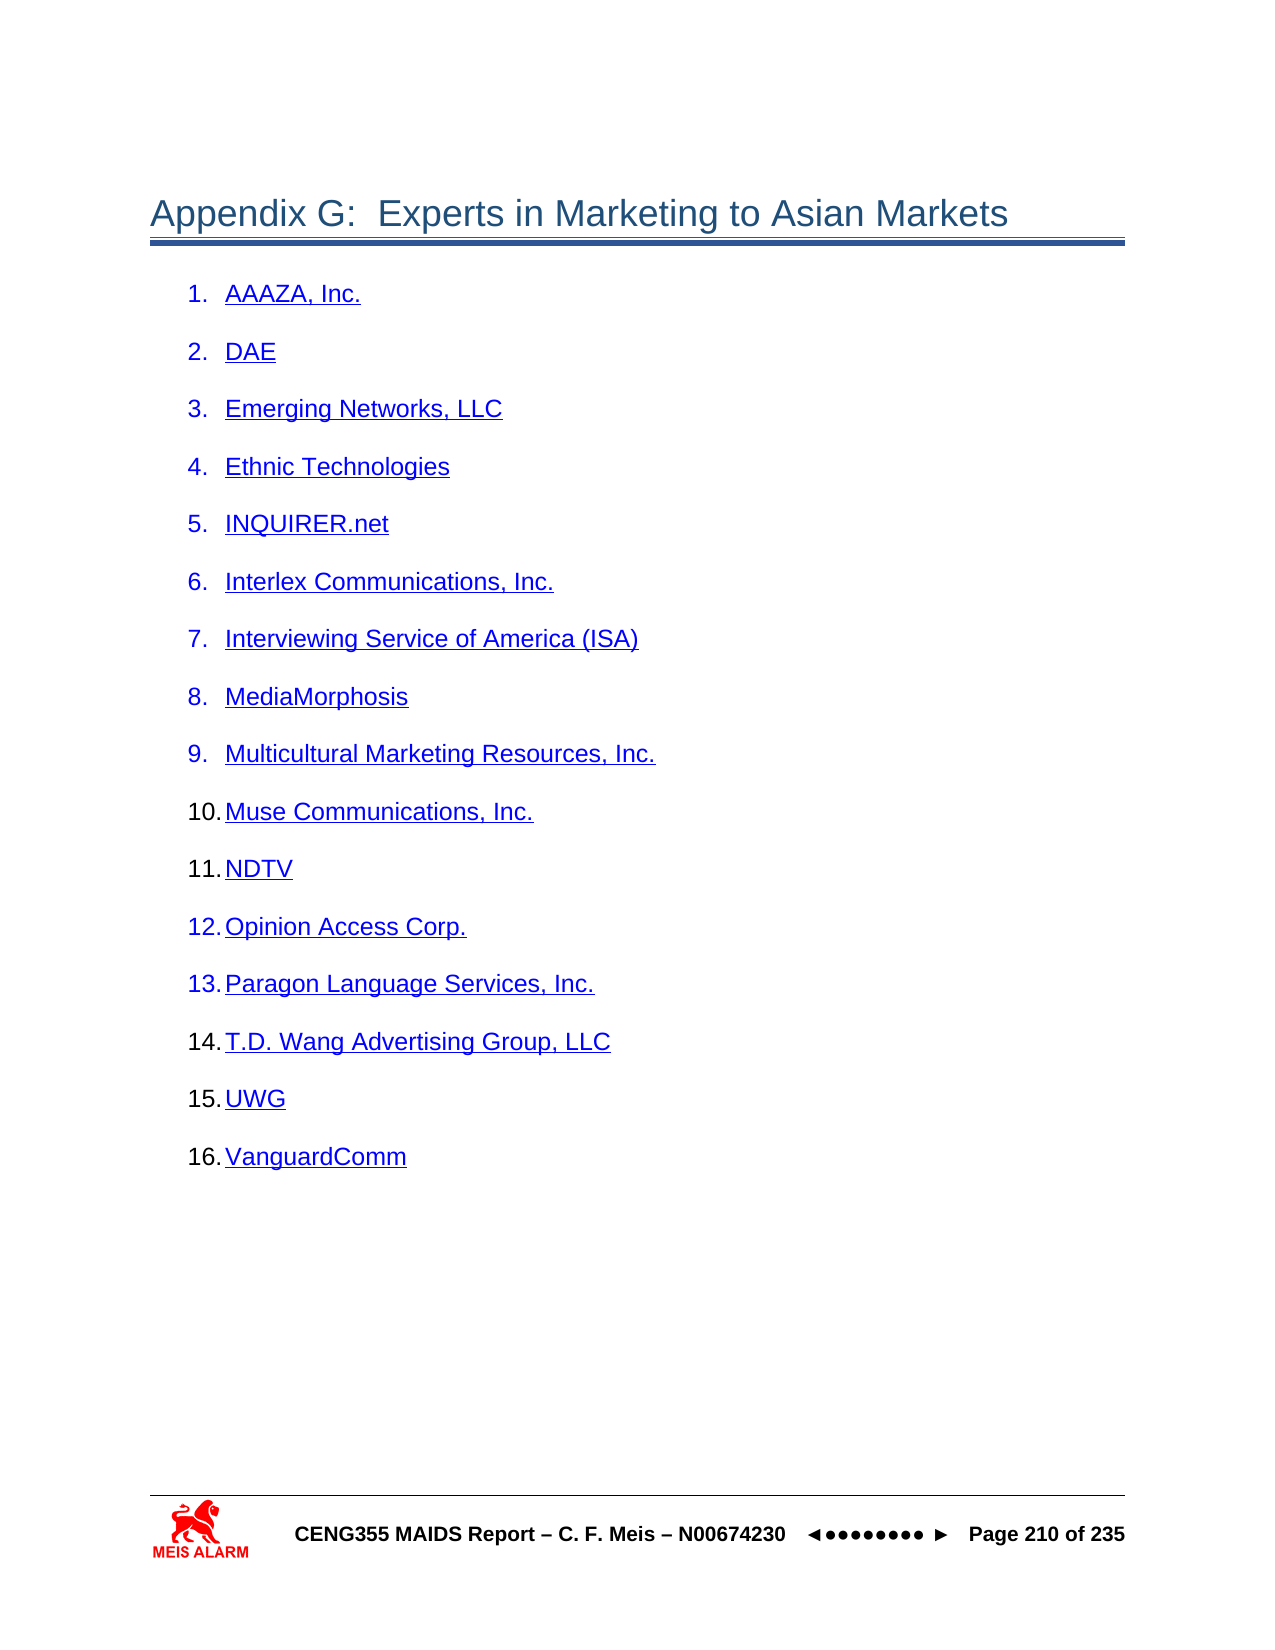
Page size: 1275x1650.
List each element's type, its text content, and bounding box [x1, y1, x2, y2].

list Opinion Access Corp. [187, 912, 1125, 940]
list UWG [187, 1084, 1125, 1113]
list DAE [187, 337, 1125, 365]
list MediaMorphosis [187, 682, 1125, 710]
list NDTV [187, 854, 1125, 883]
list Paragon Language Services, Inc. [187, 969, 1125, 998]
list INQUIRER.net [187, 509, 1125, 538]
list Emerging Networks, LLC [187, 394, 1125, 423]
list Muse Communications, Inc. [187, 797, 1125, 825]
subtitle Appendix G: Experts in Marketing to Asian Markets [150, 192, 1125, 237]
list VanguardComm [187, 1142, 1125, 1170]
list AAAZA, Inc. [187, 279, 1125, 308]
list Interviewing Service of America (ISA) [187, 624, 1125, 653]
list T.D. Wang Advertising Group, LLC [187, 1027, 1125, 1055]
list Interlex Communications, Inc. [187, 567, 1125, 595]
list Ethnic Technologies [187, 452, 1125, 480]
picture [150, 1498, 253, 1561]
list Multicultural Marketing Resources, Inc. [187, 739, 1125, 768]
